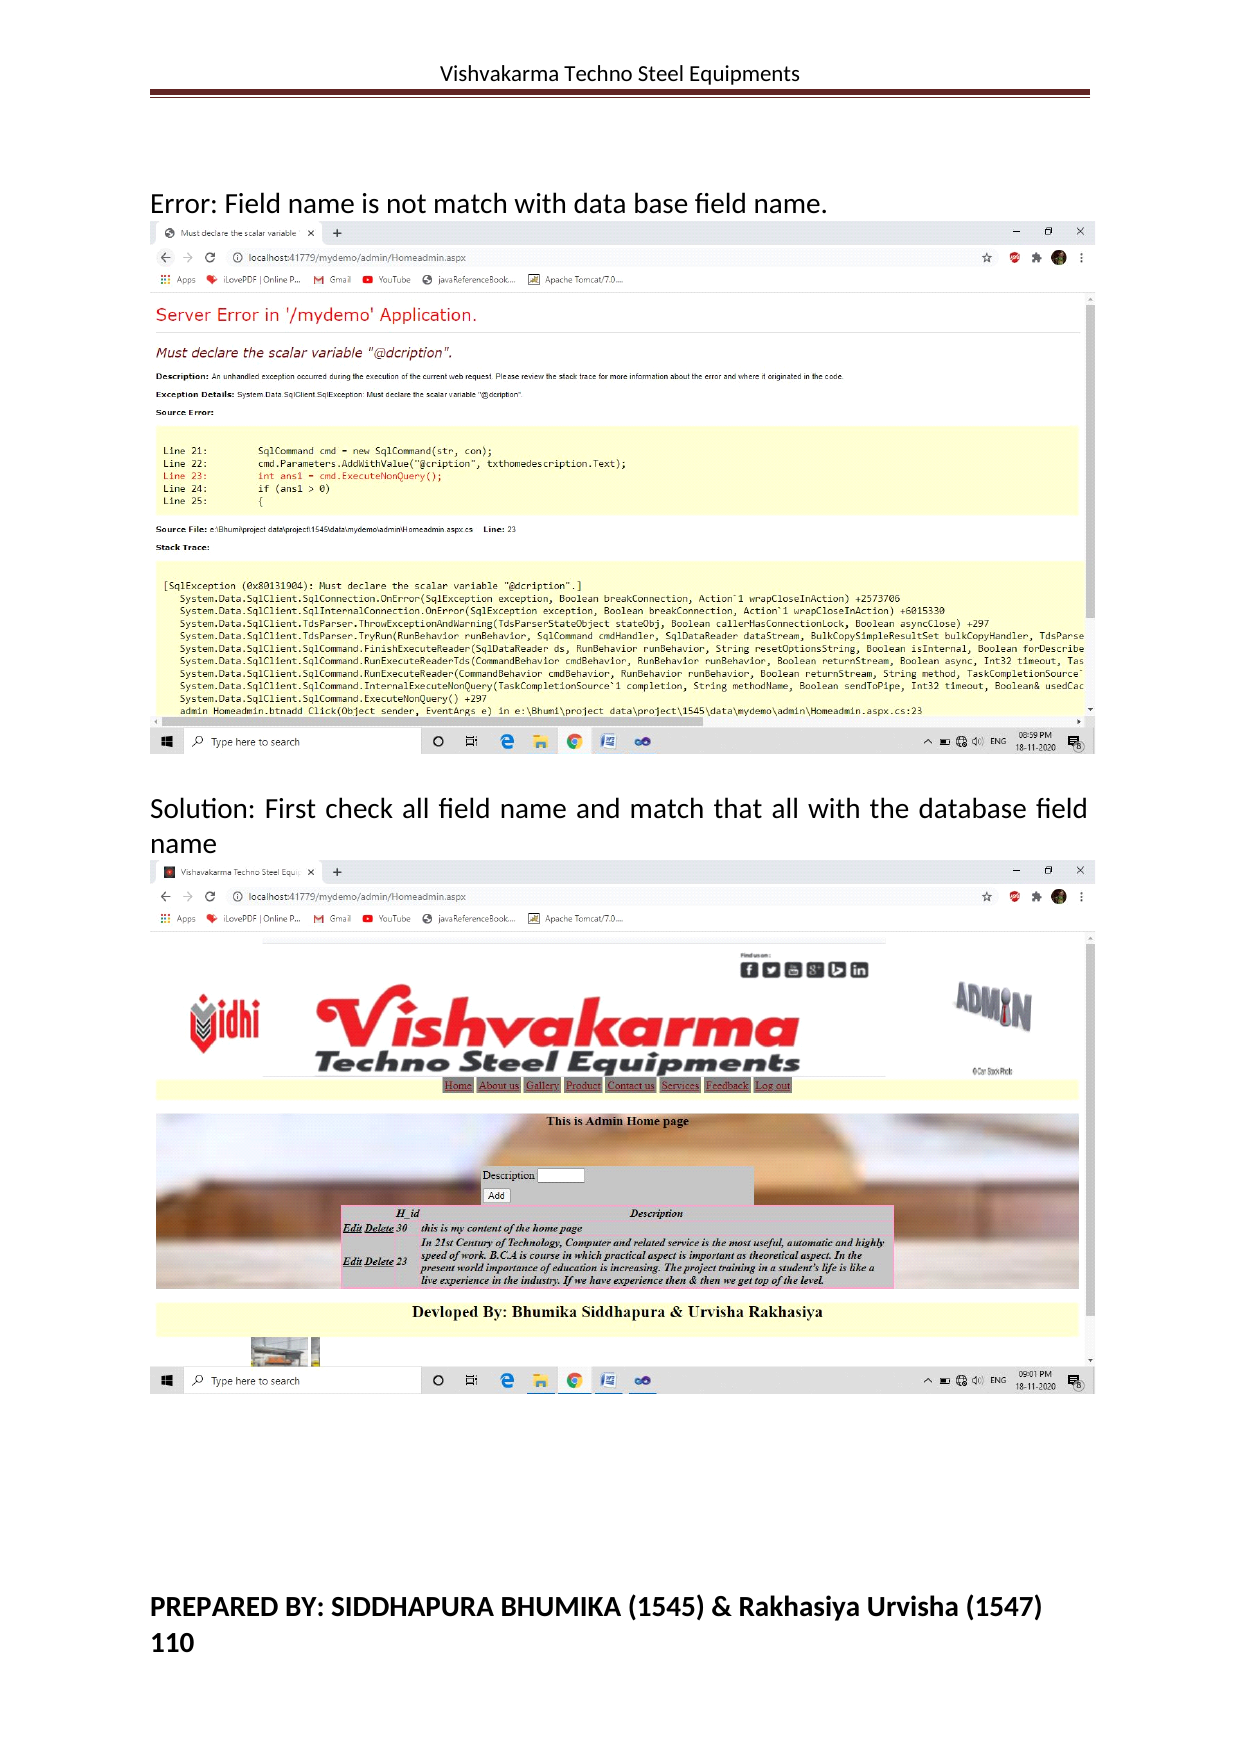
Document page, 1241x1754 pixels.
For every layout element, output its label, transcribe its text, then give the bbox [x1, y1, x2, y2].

text Error: Field name is not match with data base field name. [150, 186, 1090, 221]
text Solution: First check all field name and match that all with the database field name [150, 790, 1090, 860]
picture [150, 860, 1096, 1394]
picture [150, 221, 1096, 754]
